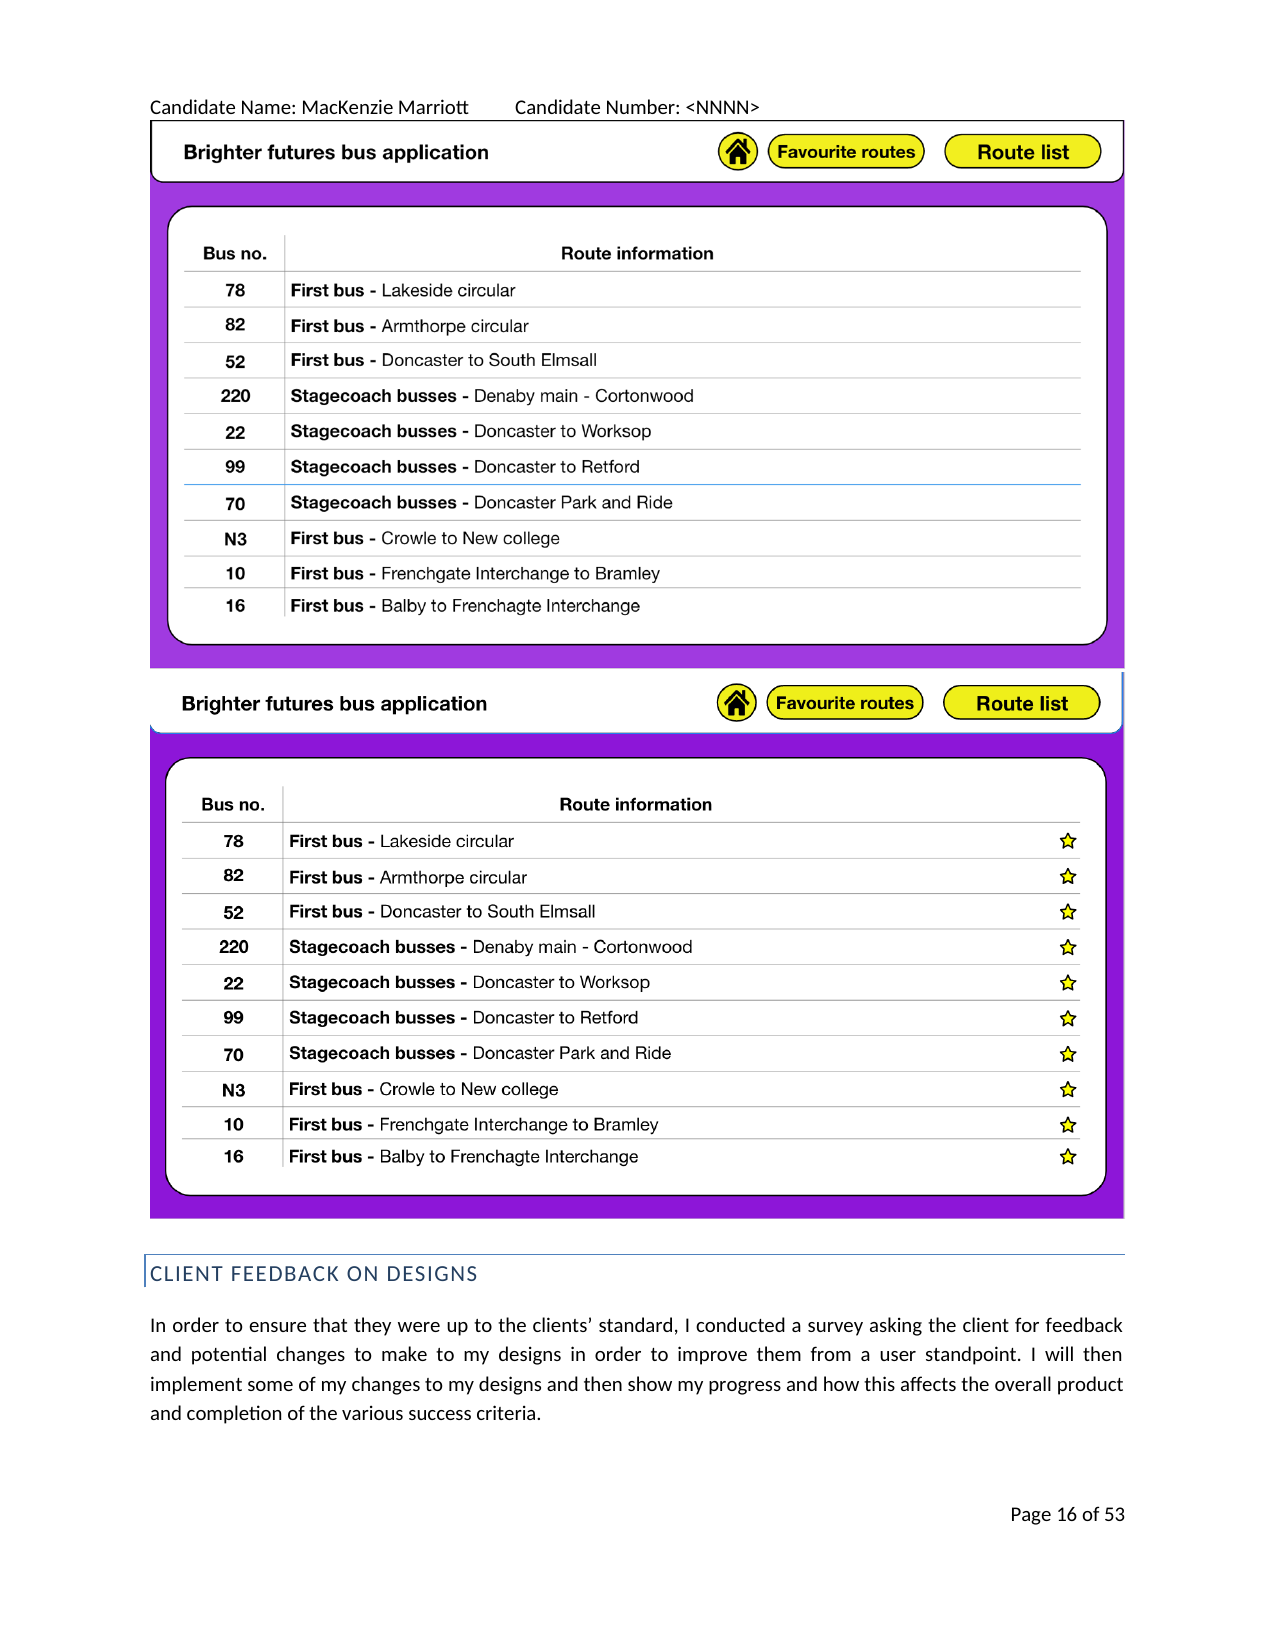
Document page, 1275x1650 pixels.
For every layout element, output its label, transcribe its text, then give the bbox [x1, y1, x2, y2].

picture [150, 120, 1125, 669]
picture [150, 672, 1125, 1219]
subtitle Client feedback on designs [146, 1255, 1125, 1287]
text In order to ensure that they were up to the clients’ standard, I conducted a survey asking the client for feedback and potential changes to make to my designs in order to improve them from a user standpoint. I will then implement some of my changes to my designs and then show my progress and how this affects the overall product and completion of the various success criteria. [150, 1312, 1125, 1425]
